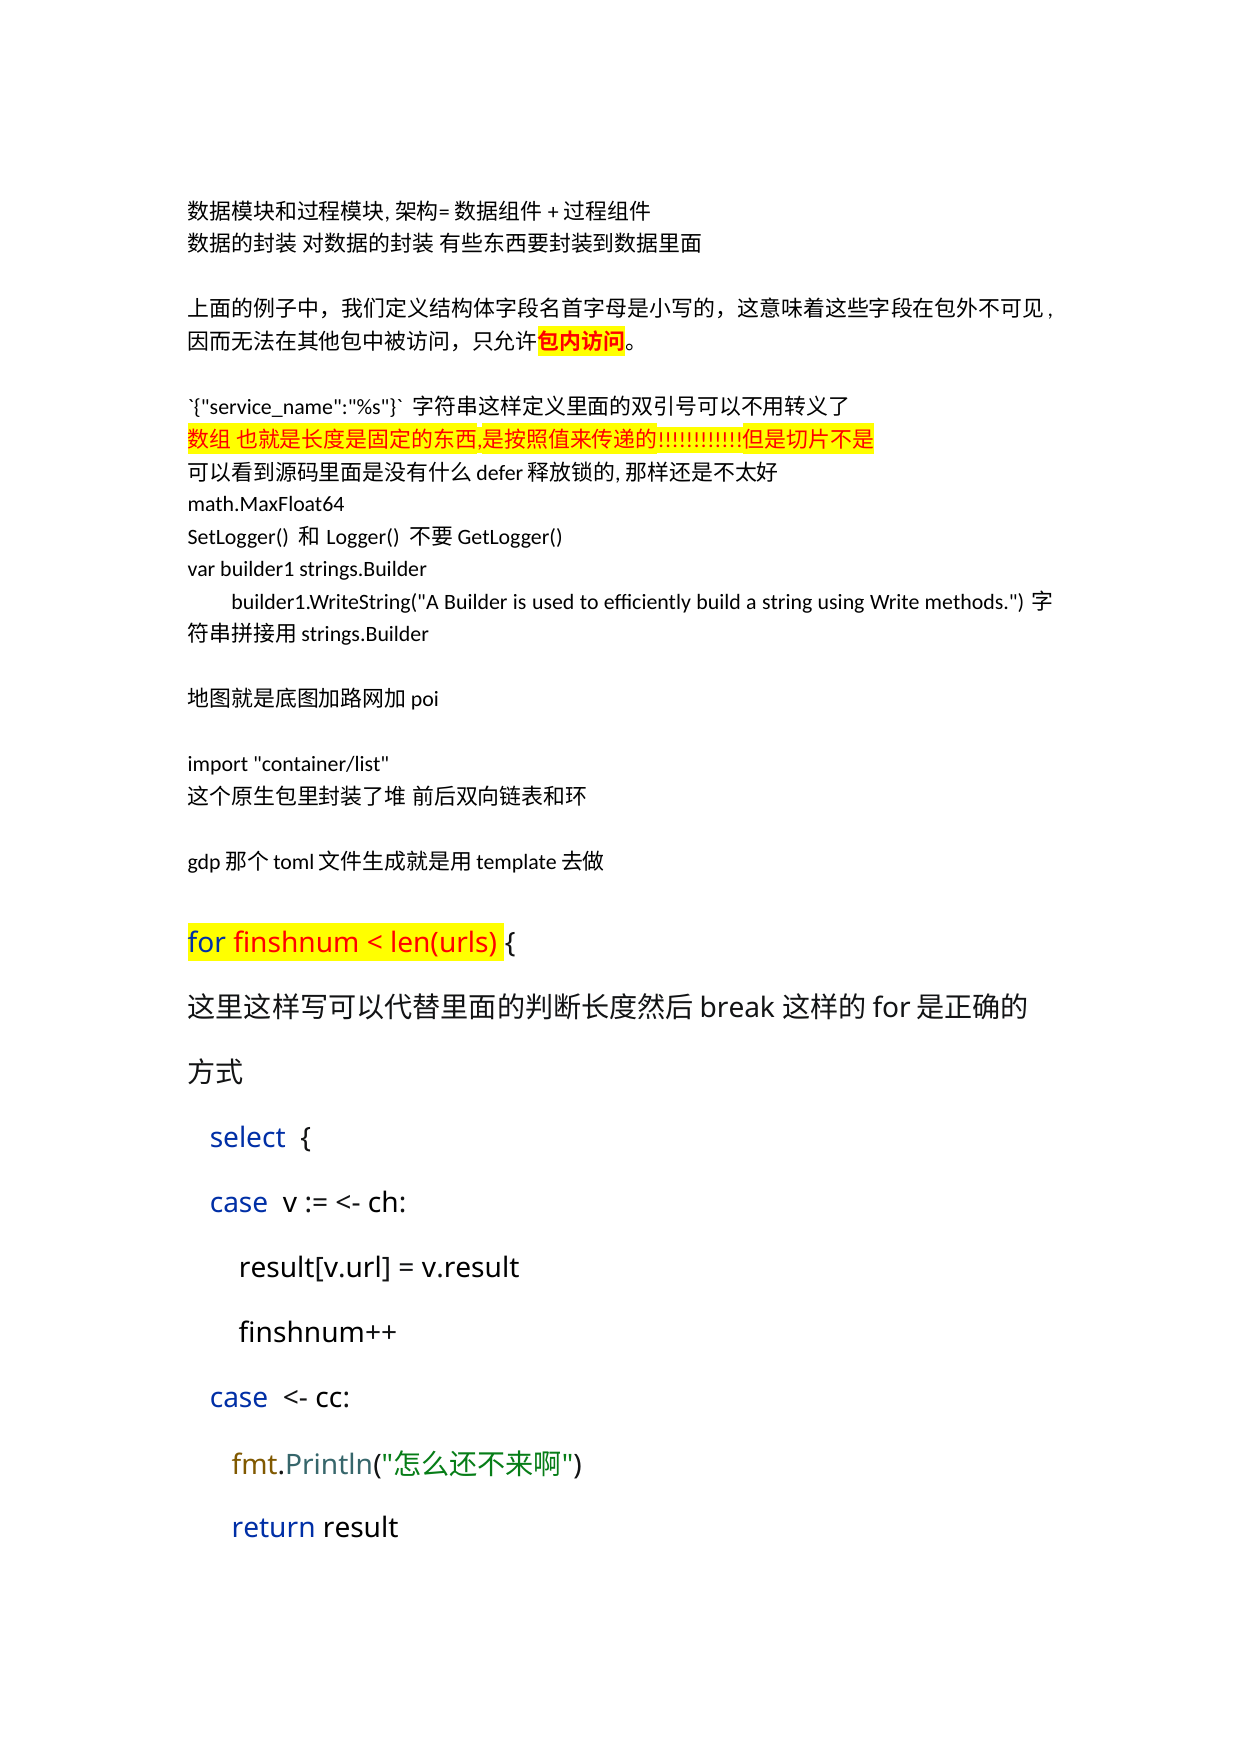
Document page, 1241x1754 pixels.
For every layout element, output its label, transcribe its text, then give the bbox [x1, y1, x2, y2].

text for finshnum < len(urls) { [187, 909, 1053, 974]
text 这个原生包里封装了堆 前后双向链表和环 [187, 779, 1053, 812]
text builder1.WriteString("A Builder is used to efficiently build a string using Write methods.") 字符串拼接用strings.Builder [187, 584, 1053, 649]
text 地图就是底图加路网加poi [187, 682, 1053, 714]
text math.MaxFloat64 [187, 487, 1053, 519]
text 数据的封装 对数据的封装 有些东西要封装到数据里面 [187, 227, 1053, 259]
text SetLogger() 和 Logger() 不要GetLogger() [187, 519, 1053, 552]
text 上面的例子中，我们定义结构体字段名首字母是小写的，这意味着这些字段在包外不可见,因而无法在其他包中被访问，只允许包内访问。 [187, 292, 1053, 357]
text `{"service_name":"%s"}` 字符串这样定义里面的双引号可以不用转义了 [187, 389, 1053, 422]
text var builder1 strings.Builder [187, 552, 1053, 584]
text import "container/list" [187, 747, 1053, 779]
text 数据模块和过程模块, 架构= 数据组件 + 过程组件 [187, 194, 1053, 227]
text 可以看到源码里面是没有什么defer释放锁的, 那样还是不太好 [187, 454, 1053, 487]
text gdp那个toml文件生成就是用template去做 [187, 844, 1053, 877]
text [187, 974, 1053, 1559]
text 数组 也就是长度是固定的东西,是按照值来传递的!!!!!!!!!!!!但是切片不是 [187, 422, 1053, 454]
